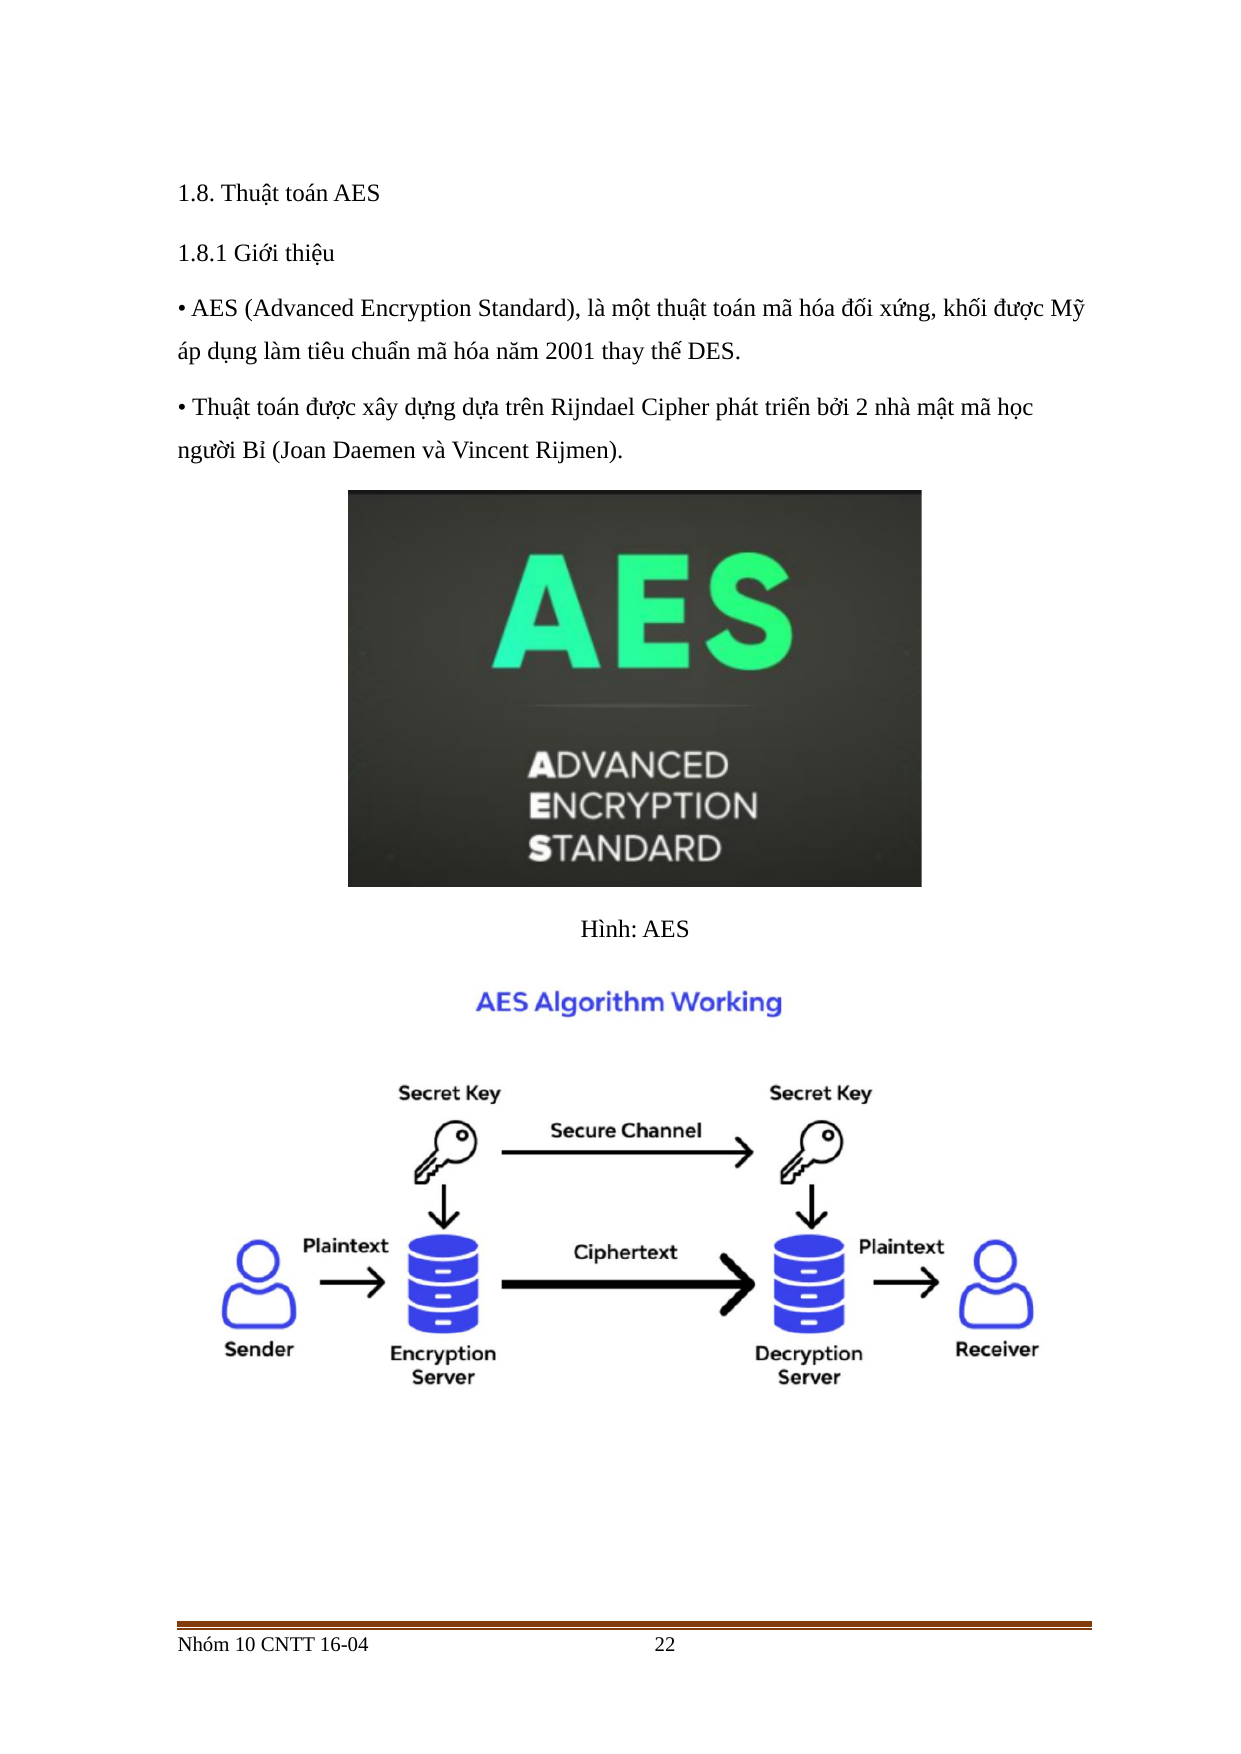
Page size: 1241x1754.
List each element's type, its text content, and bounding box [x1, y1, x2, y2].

subtitle 1.8.1 Giới thiệu [177, 238, 1092, 266]
text • AES (Advanced Encryption Standard), là một thuật toán mã hóa đối xứng, khối được Mỹ áp dụng làm tiêu chuẩn mã hóa năm 2001 thay thế DES. [177, 293, 1092, 365]
subtitle 1.8. Thuật toán AES [177, 178, 1092, 207]
text Hình: AES [177, 914, 1092, 943]
picture [177, 970, 1093, 1440]
picture [348, 490, 922, 887]
text • Thuật toán được xây dựng dựa trên Rijndael Cipher phát triển bởi 2 nhà mật mã học người Bỉ (Joan Daemen và Vincent Rijmen). [177, 392, 1092, 464]
